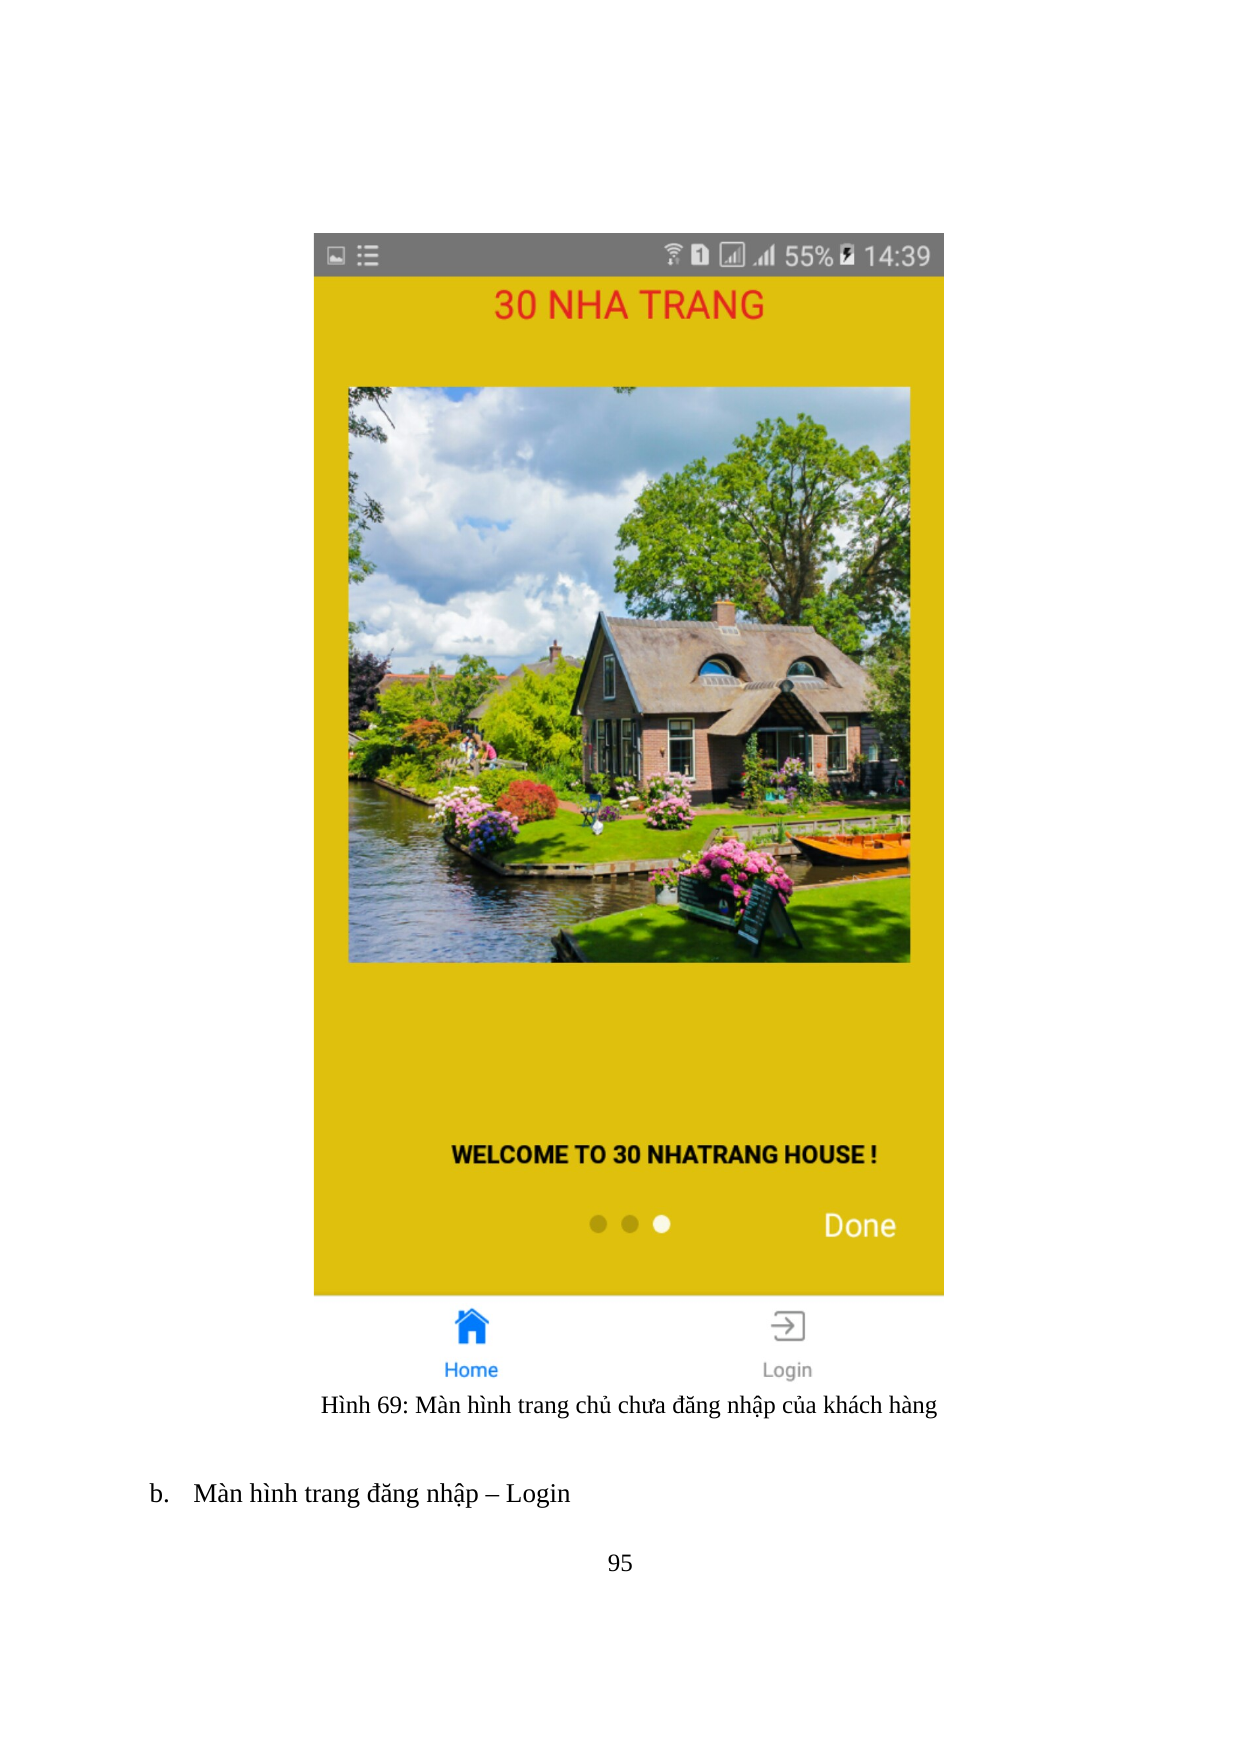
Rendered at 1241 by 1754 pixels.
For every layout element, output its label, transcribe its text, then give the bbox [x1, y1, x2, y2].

picture [313, 233, 944, 1385]
text b. Màn hình trang đăng nhập – Login [118, 1477, 1122, 1509]
